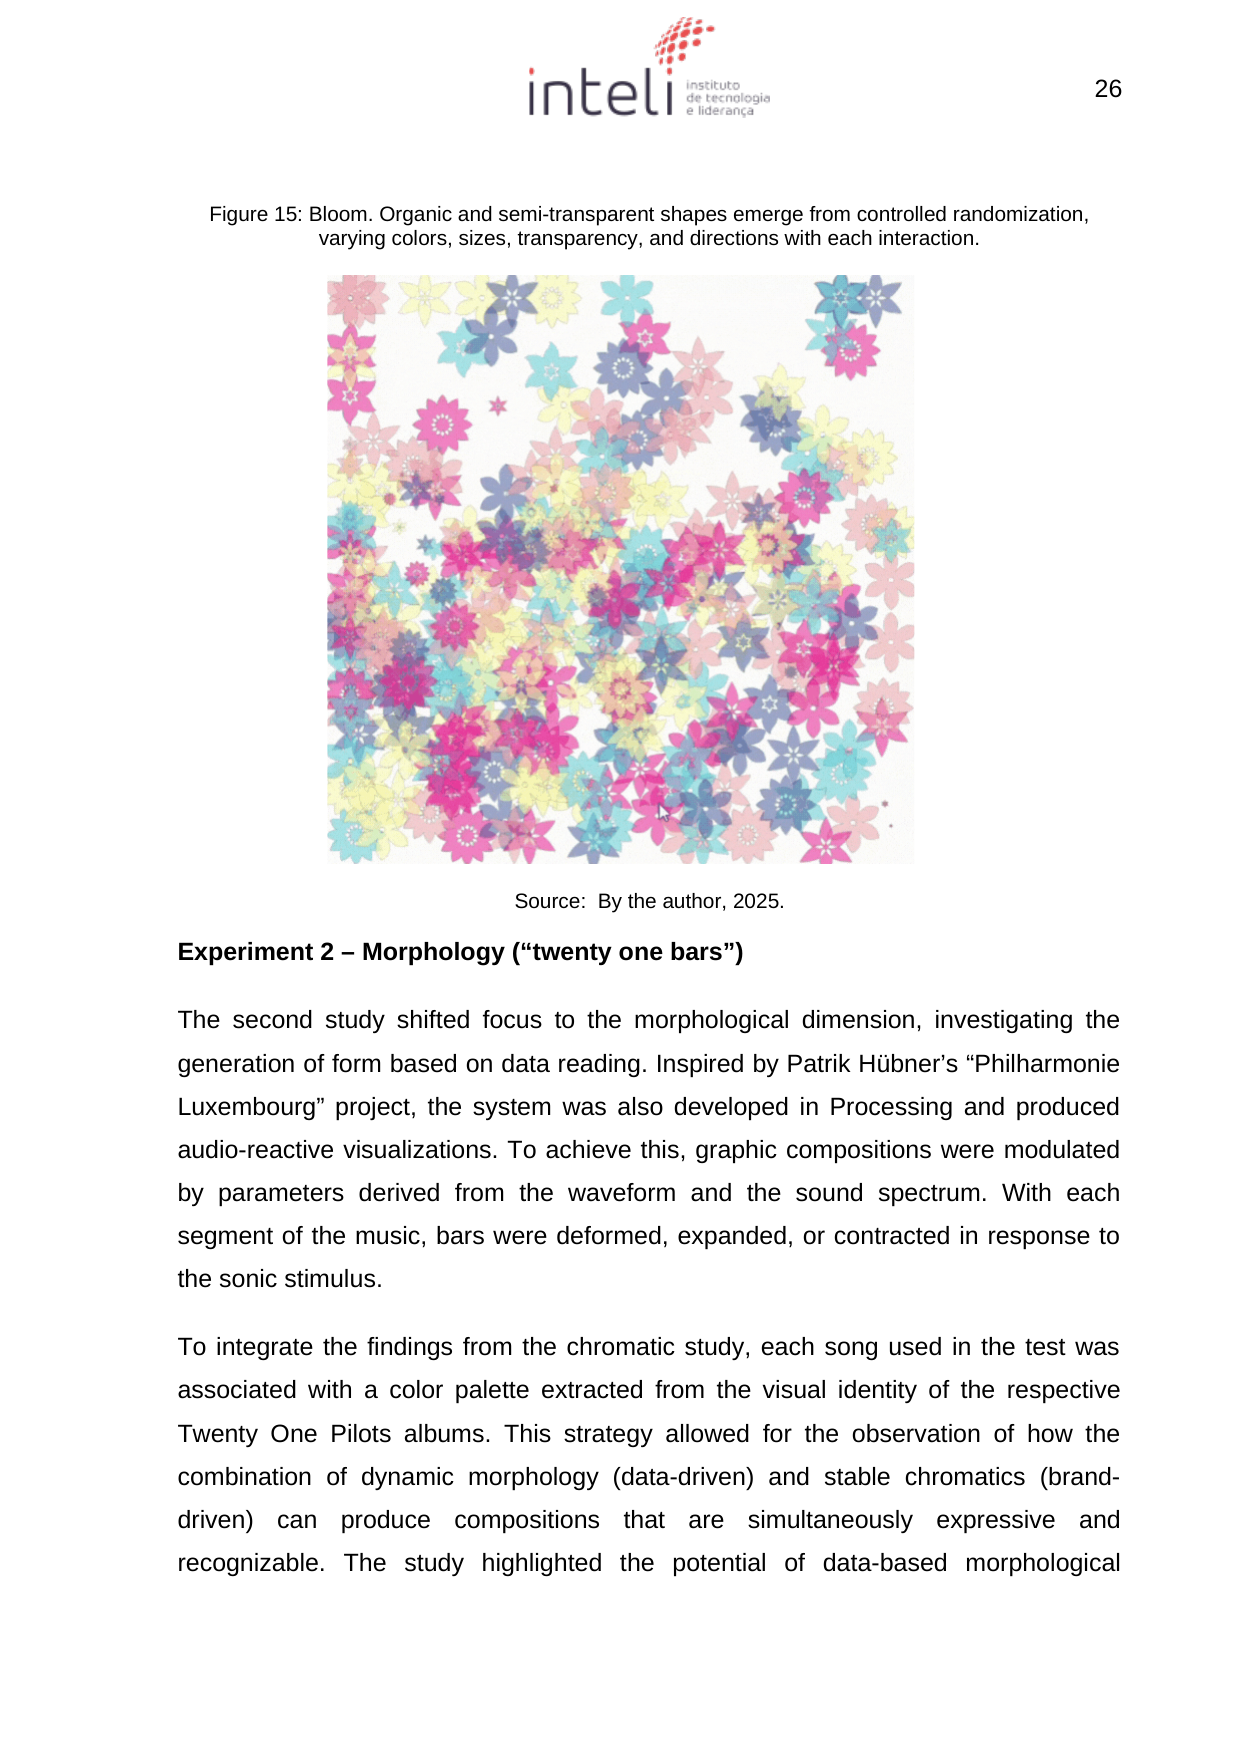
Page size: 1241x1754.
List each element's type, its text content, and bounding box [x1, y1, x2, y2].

picture [529, 17, 770, 118]
subtitle Experiment 2 – Morphology (“twenty one bars”) [177, 937, 1122, 966]
text The second study shifted focus to the morphological dimension, investigating the generation of form based on data reading. Inspired by Patrik Hübner’s “Philharmonie Luxembourg” project, the system was also developed in Processing and produced audio-reactive visualizations. To achieve this, graphic compositions were modulated by parameters derived from the waveform and the sound spectrum. With each segment of the music, bars were deformed, expanded, or contracted in response to the sonic stimulus. [177, 1006, 1122, 1293]
text Figure 15: Bloom. Organic and semi-transparent shapes emerge from controlled randomization, varying colors, sizes, transparency, and directions with each interaction. [177, 202, 1122, 250]
picture [327, 275, 915, 864]
text Source: By the author, 2025. [177, 888, 1122, 912]
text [177, 1332, 1122, 1577]
